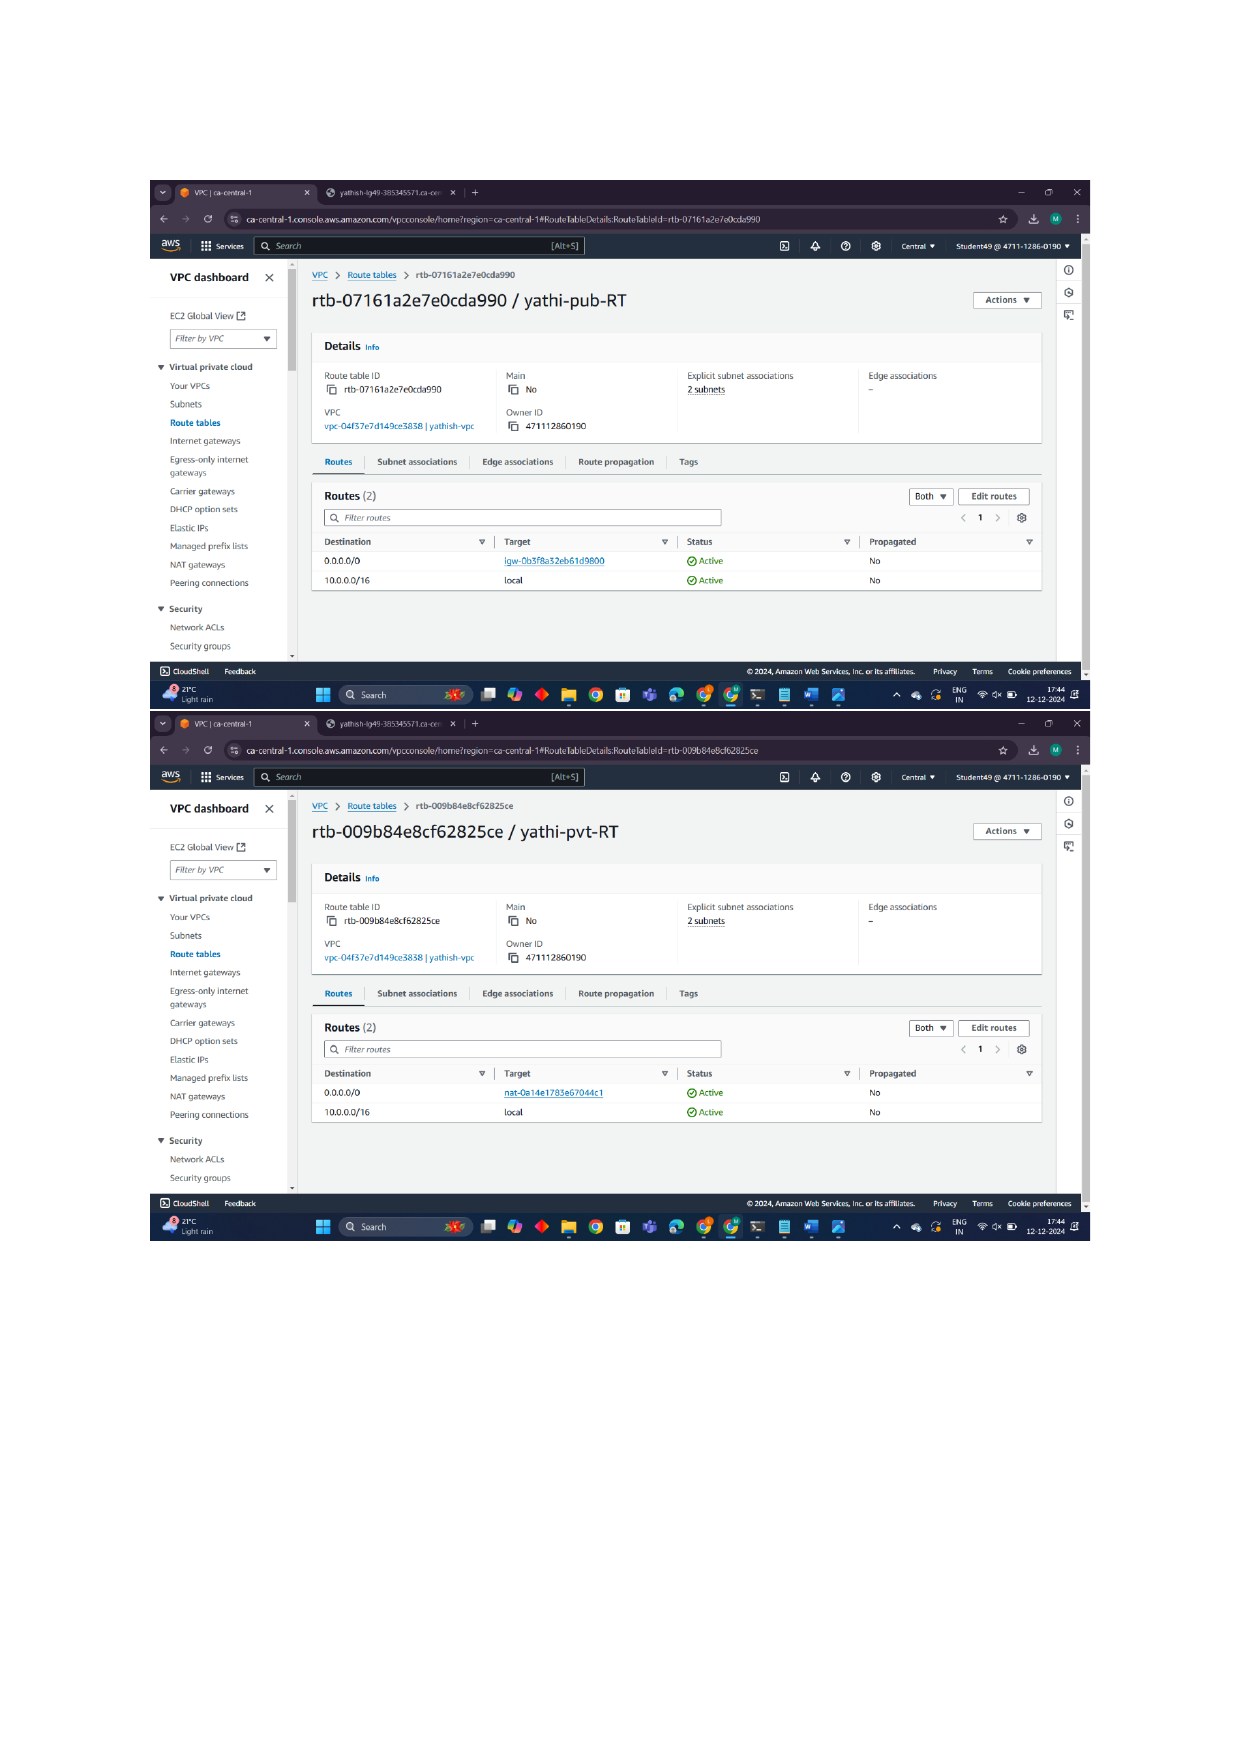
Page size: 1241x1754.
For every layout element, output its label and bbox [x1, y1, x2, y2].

picture [150, 180, 1091, 709]
picture [150, 711, 1091, 1241]
